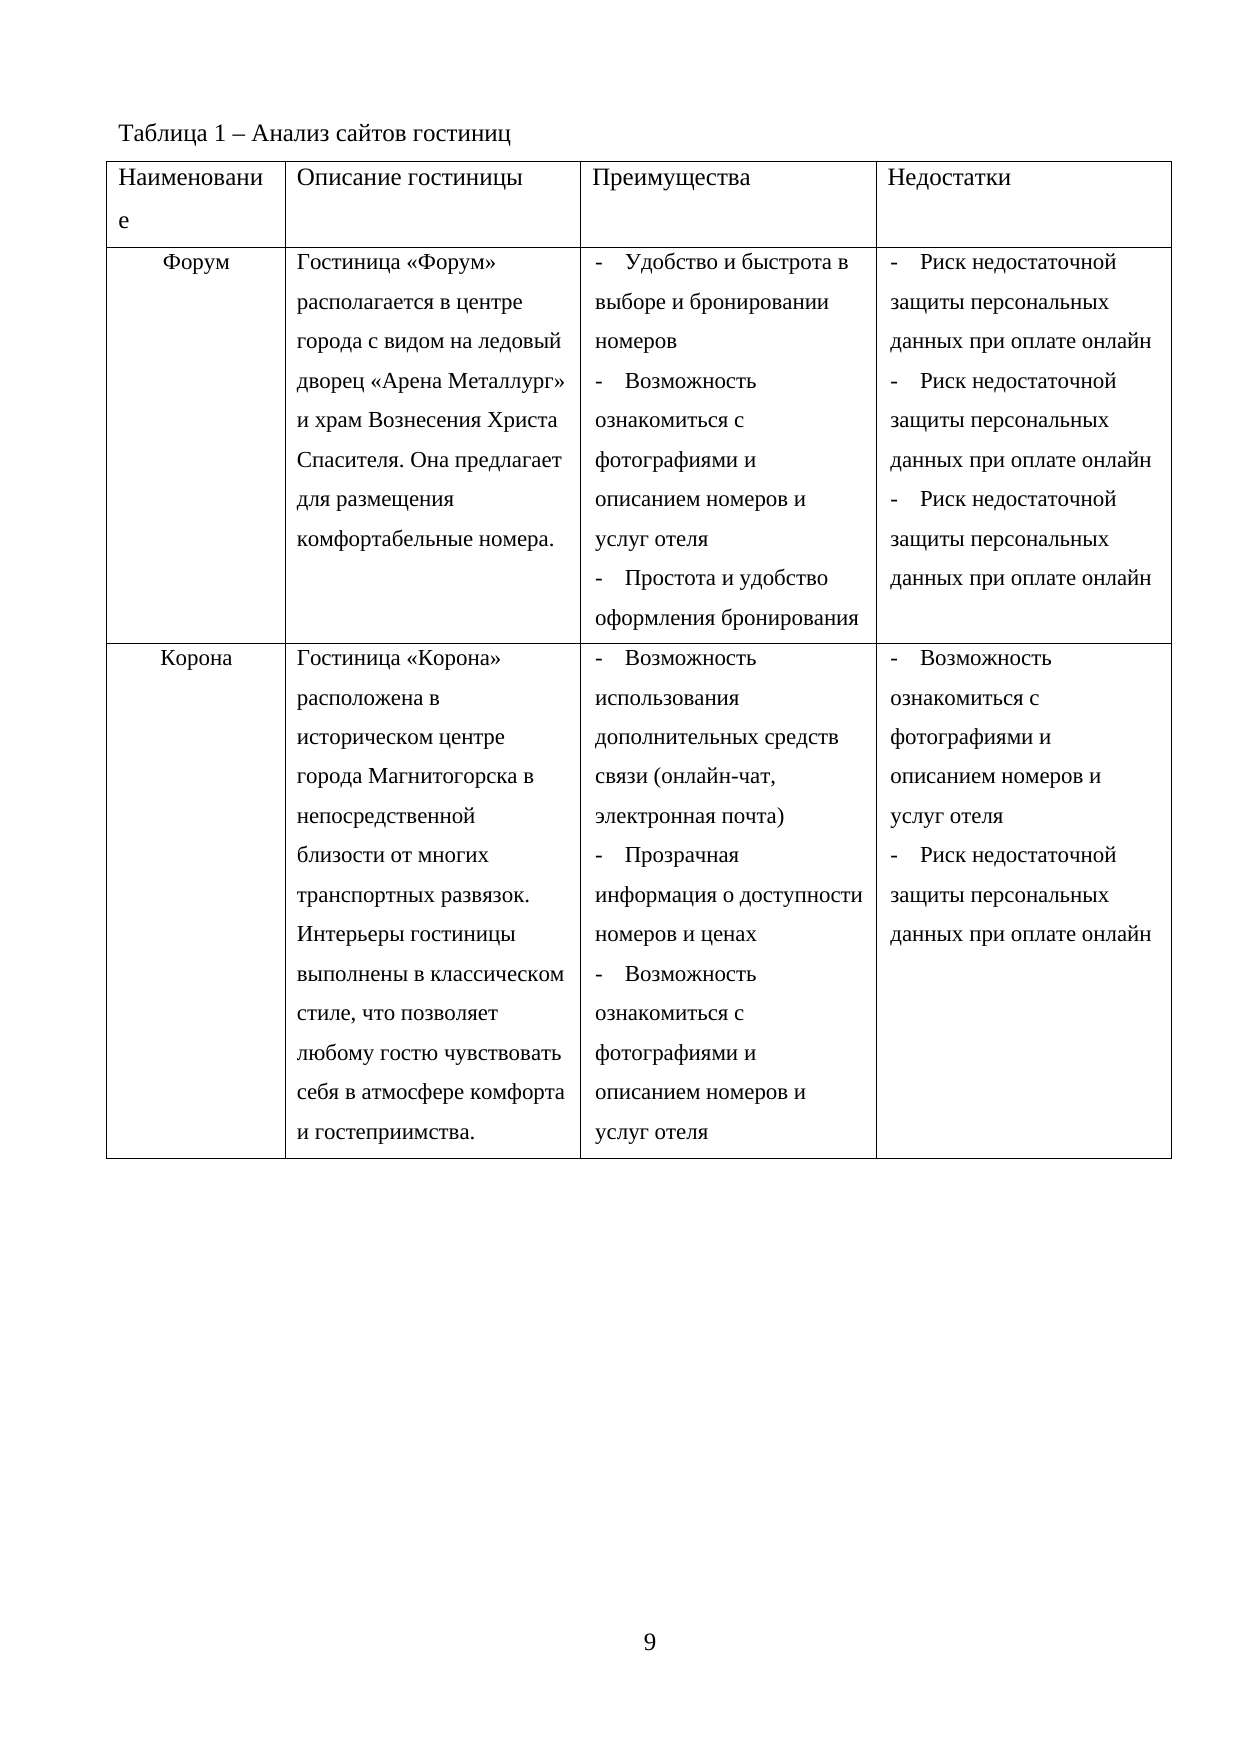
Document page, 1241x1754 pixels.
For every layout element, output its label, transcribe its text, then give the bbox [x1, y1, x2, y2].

table_header Недостатки [877, 162, 1171, 247]
text Таблица 1 – Анализ сайтов гостиниц [118, 118, 1181, 147]
table_header Преимущества [581, 162, 876, 247]
table_header Наименование [107, 162, 285, 247]
table_cell Возможность ознакомиться с фотографиями и описанием номеров и услуг отеля Риск недостаточной защиты персональных данных при оплате онлайн [877, 644, 1171, 1157]
table_cell Риск недостаточной защиты персональных данных при оплате онлайн Риск недостаточной защиты персональных данных при оплате онлайн Риск недостаточной защиты персональных данных при оплате онлайн [877, 248, 1171, 643]
table_cell Корона [107, 644, 285, 1157]
table_header Описание гостиницы [286, 162, 580, 247]
table_cell Возможность использования дополнительных средств связи (онлайн-чат, электронная почта) Прозрачная информация о доступности номеров и ценах Возможность ознакомиться с фотографиями и описанием номеров и услуг отеля [581, 644, 876, 1157]
table_cell Удобство и быстрота в выборе и бронировании номеров Возможность ознакомиться с фотографиями и описанием номеров и услуг отеля Простота и удобство оформления бронирования [581, 248, 876, 643]
table_cell Гостиница «Корона» расположена в историческом центре города Магнитогорска в непосредственной близости от многих транспортных развязок. Интерьеры гостиницы выполнены в классическом стиле, что позволяет любому гостю чувствовать себя в атмосфере комфорта и гостеприимства. [286, 644, 580, 1157]
table_cell Гостиница «Форум» располагается в центре города с видом на ледовый дворец «Арена Металлург» и храм Вознесения Христа Спасителя. Она предлагает для размещения комфортабельные номера. [286, 248, 580, 643]
table_cell Форум [107, 248, 285, 643]
